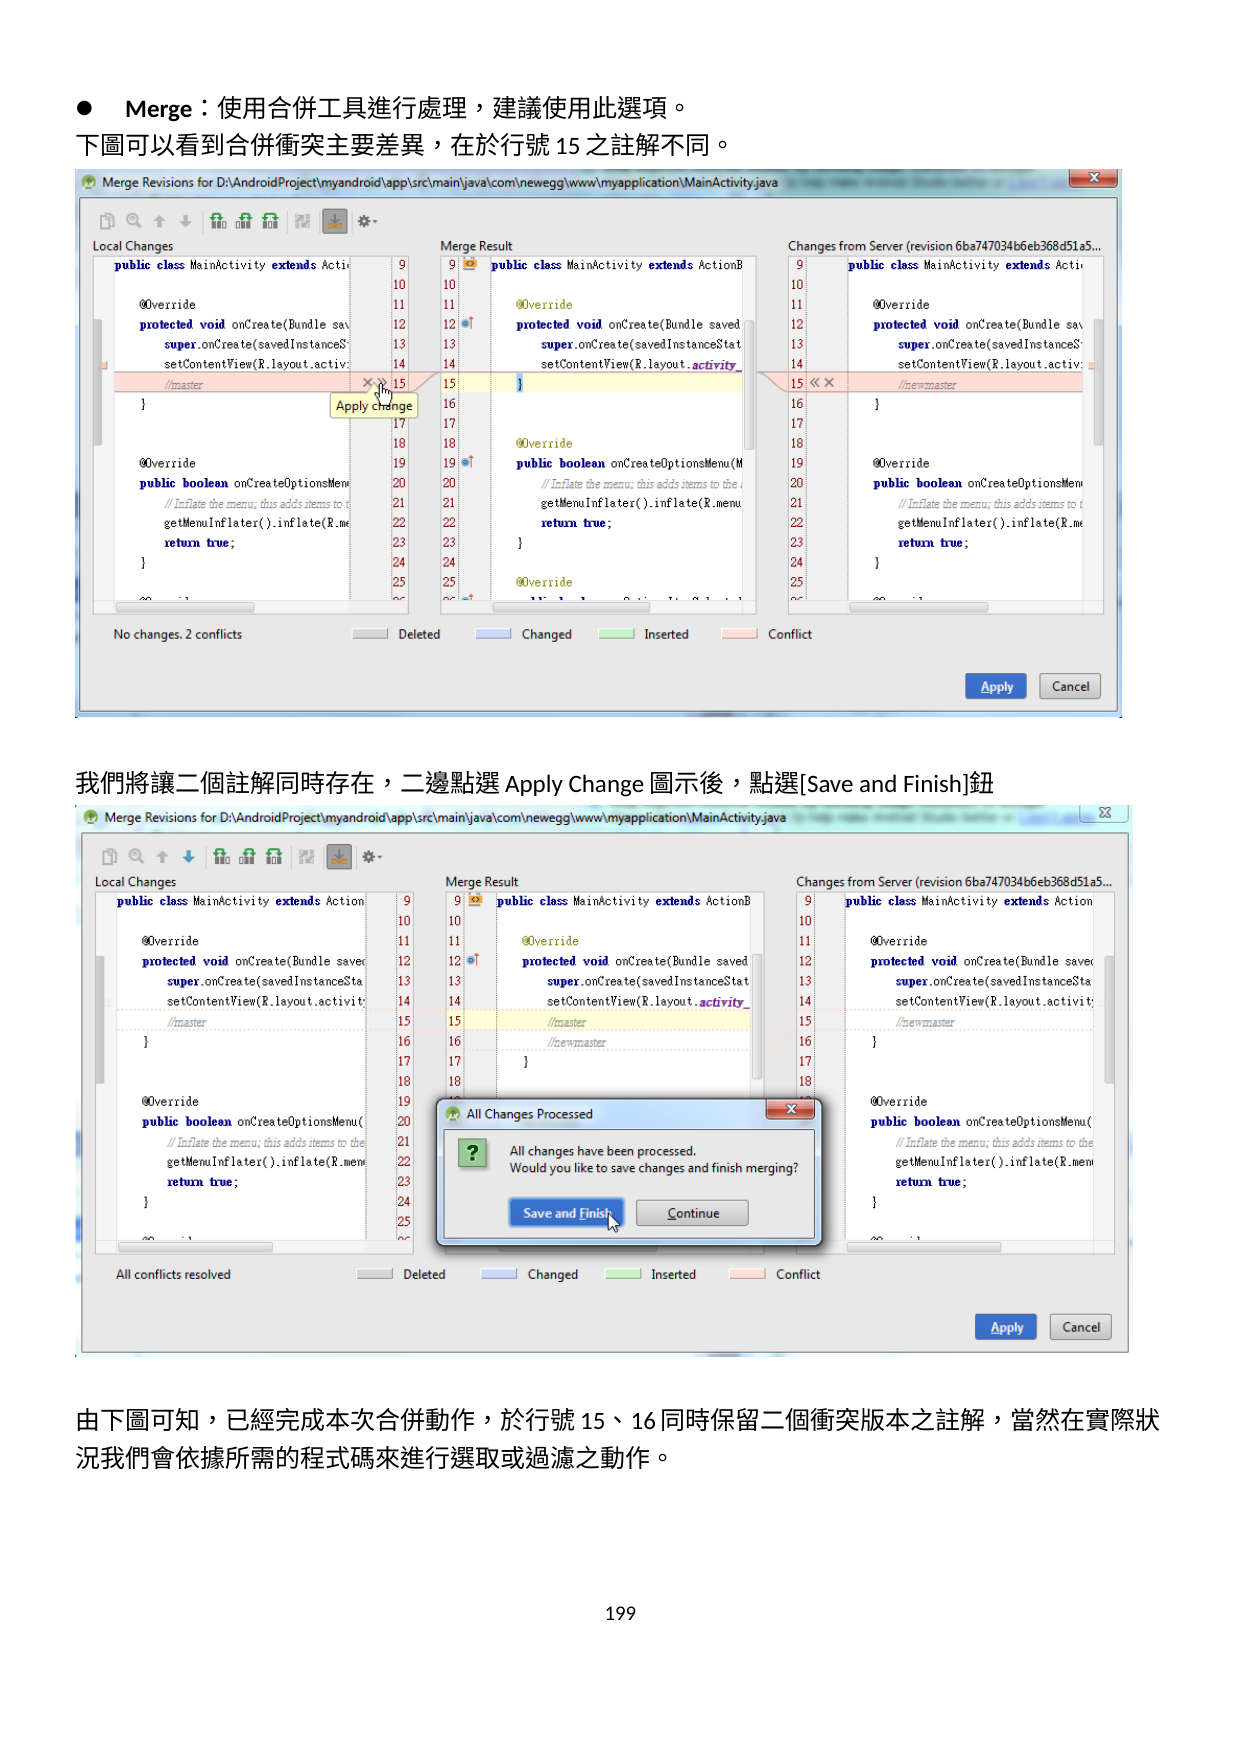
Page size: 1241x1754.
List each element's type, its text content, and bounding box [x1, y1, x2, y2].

text 下圖可以看到合併衝突主要差異，在於行號15之註解不同。 [75, 125, 1165, 162]
text 由下圖可知，已經完成本次合併動作，於行號15、16同時保留二個衝突版本之註解，當然在實際狀況我們會依據所需的程式碼來進行選取或過濾之動作。 [75, 1400, 1165, 1475]
list Merge：使用合併工具進行處理，建議使用此選項。 [75, 87, 1165, 125]
picture [75, 169, 1123, 718]
text 我們將讓二個註解同時存在，二邊點選Apply Change圖示後，點選[Save and Finish]鈕 [75, 762, 1165, 800]
picture [75, 805, 1133, 1357]
